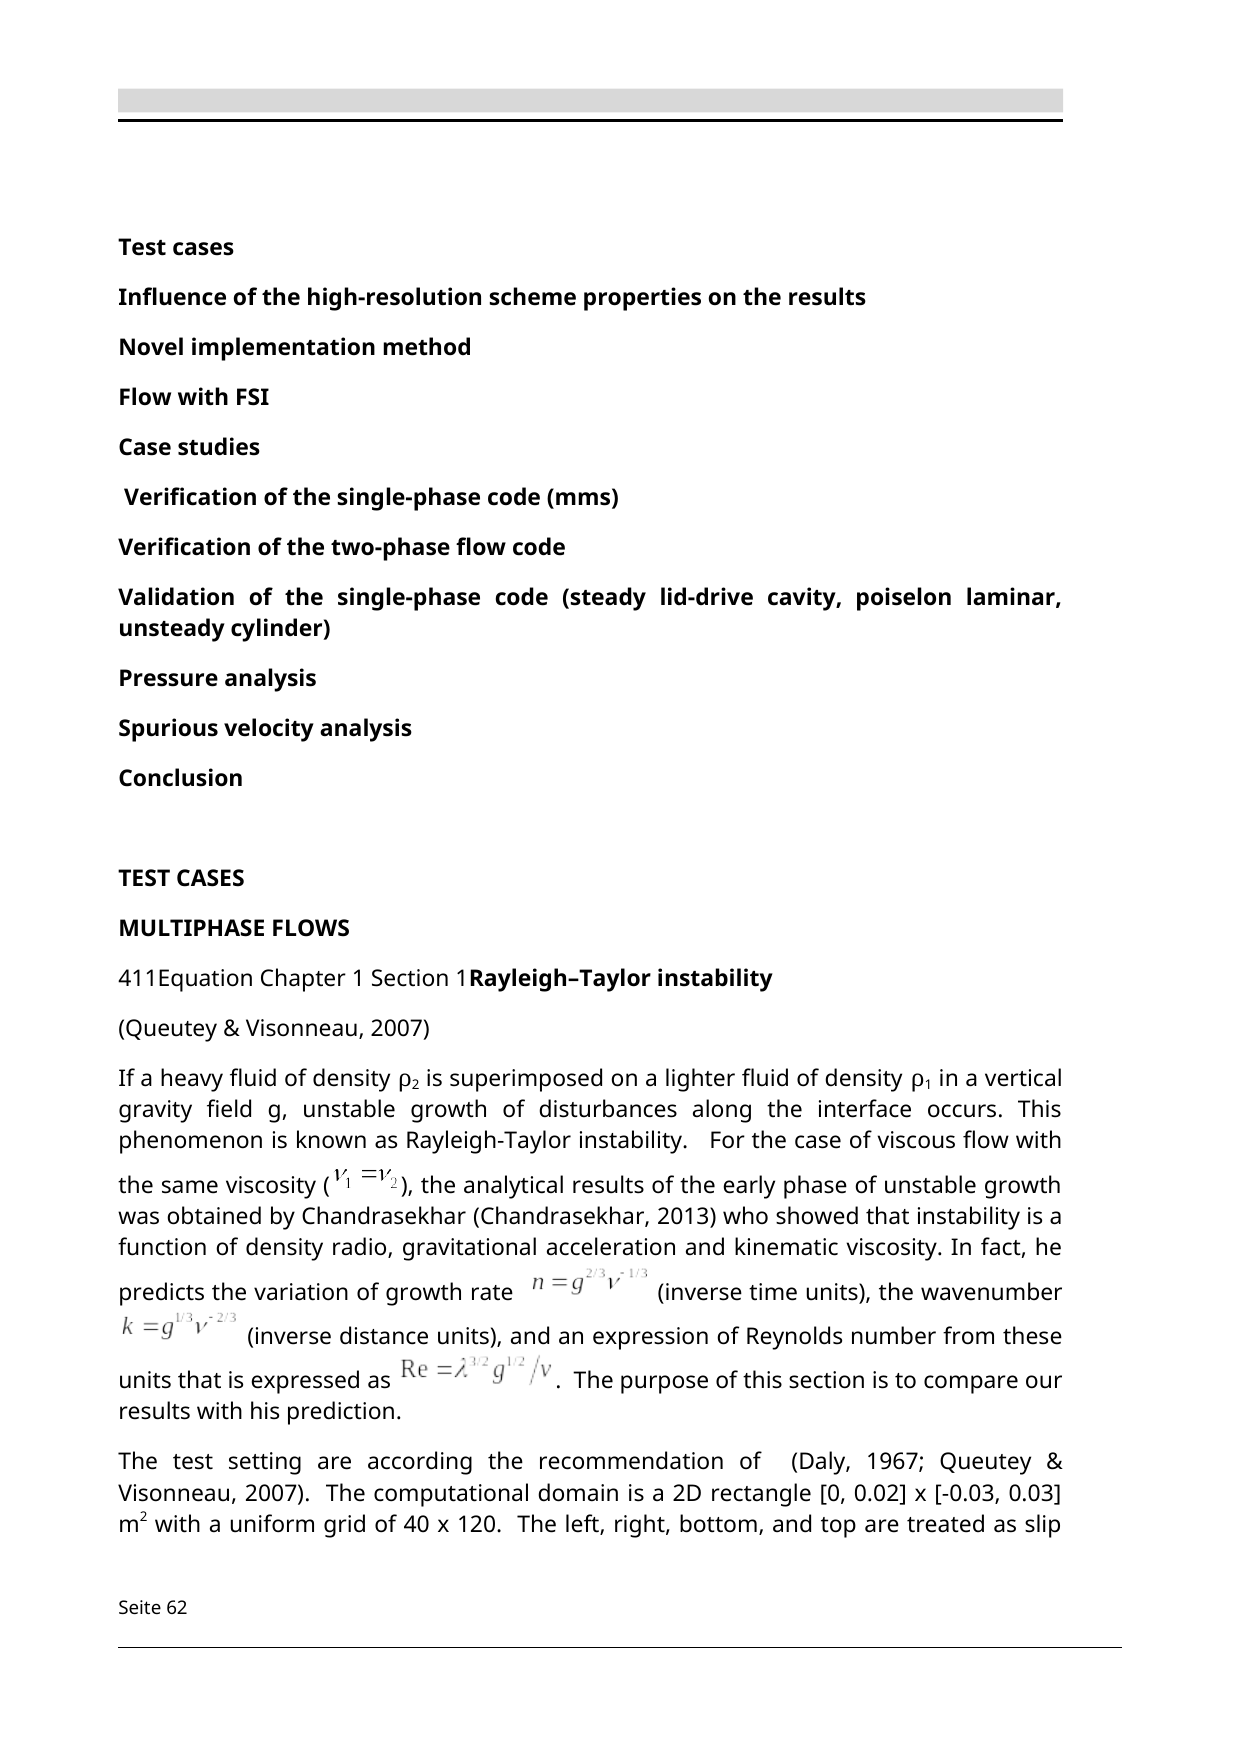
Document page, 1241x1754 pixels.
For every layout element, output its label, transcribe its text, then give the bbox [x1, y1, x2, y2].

text Influence of the high-resolution scheme properties on the results [118, 281, 1063, 312]
text Verification of the single-phase code (mms) [118, 481, 1063, 512]
text MULTIPHASE FLOWS [118, 912, 1063, 943]
text Case studies [118, 431, 1063, 462]
text (Queutey & Visonneau, 2007) [118, 1012, 1063, 1043]
text Flow with FSI [118, 381, 1063, 412]
text Validation of the single-phase code (steady lid-drive cavity, poiselon laminar, unsteady cylinder) [118, 581, 1063, 643]
text Conclusion [118, 762, 1063, 793]
text Pressure analysis [118, 662, 1063, 693]
text TEST CASES [118, 862, 1063, 893]
text Rayleigh–Taylor instability [118, 962, 1063, 993]
text If a heavy fluid of density ρ2 is superimposed on a lighter fluid of density ρ1 in a vertical gravity field g, unstable growth of disturbances along the interface occurs. This phenomenon is known as Rayleigh-Taylor instability. For the case of viscous flow with the same viscosity (), the analytical results of the early phase of unstable growth was obtained by Chandrasekhar (Chandrasekhar, 2013) who showed that instability is a function of density radio, gravitational acceleration and kinematic viscosity. In fact, he predicts the variation of growth rate (inverse time units), the wavenumber (inverse distance units), and an expression of Reynolds number from these units that is expressed as . The purpose of this section is to compare our results with his prediction. [118, 1062, 1063, 1427]
text Novel implementation method [118, 331, 1063, 362]
text Test cases [118, 231, 1063, 262]
text Verification of the two-phase flow code [118, 531, 1063, 562]
text Spurious velocity analysis [118, 712, 1063, 743]
